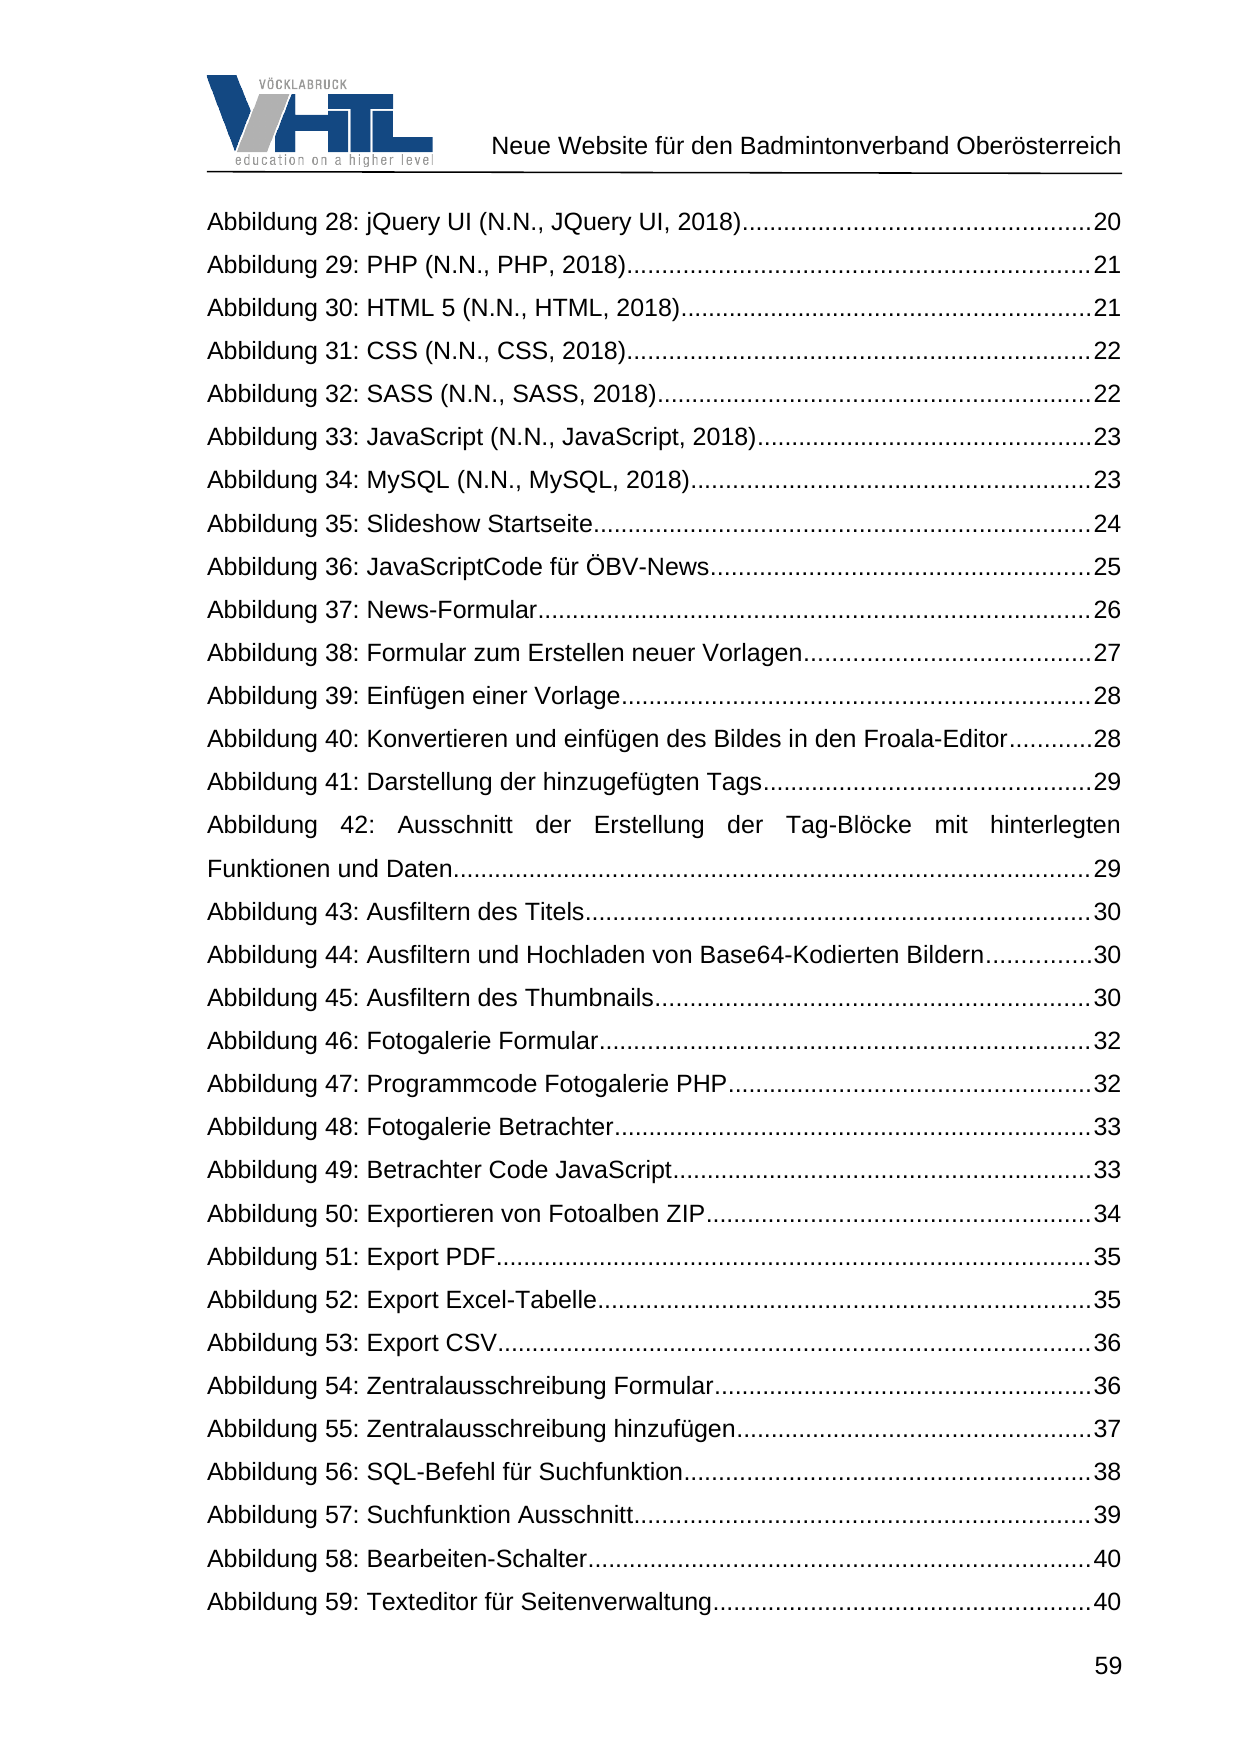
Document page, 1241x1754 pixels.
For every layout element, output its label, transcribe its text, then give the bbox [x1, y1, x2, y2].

text Abbildung 52: Export Excel-Tabelle 35 [207, 1285, 1122, 1314]
text Abbildung 30: HTML 5 (N.N., HTML, 2018) 21 [207, 293, 1122, 322]
text Abbildung 49: Betrachter Code JavaScript 33 [207, 1156, 1122, 1184]
text Abbildung 48: Fotogalerie Betrachter 33 [207, 1112, 1122, 1141]
text Abbildung 46: Fotogalerie Formular 32 [207, 1026, 1122, 1055]
text Abbildung 50: Exportieren von Fotoalben ZIP 34 [207, 1199, 1122, 1227]
text Abbildung 37: News-Formular 26 [207, 595, 1122, 624]
text Abbildung 41: Darstellung der hinzugefügten Tags 29 [207, 767, 1122, 796]
text Abbildung 42: Ausschnitt der Erstellung der Tag-Blöcke mit hinterlegten Funktionen und Daten 29 [207, 811, 1122, 882]
text Abbildung 35: Slideshow Startseite 24 [207, 509, 1122, 537]
text Abbildung 58: Bearbeiten-Schalter 40 [207, 1544, 1122, 1572]
text Abbildung 36: JavaScriptCode für ÖBV-News 25 [207, 552, 1122, 581]
text Abbildung 29: PHP (N.N., PHP, 2018) 21 [207, 250, 1122, 279]
text Abbildung 47: Programmcode Fotogalerie PHP 32 [207, 1069, 1122, 1098]
text Abbildung 40: Konvertieren und einfügen des Bildes in den Froala-Editor 28 [207, 724, 1122, 753]
text Abbildung 54: Zentralausschreibung Formular 36 [207, 1371, 1122, 1400]
text Abbildung 33: JavaScript (N.N., JavaScript, 2018) 23 [207, 422, 1122, 451]
picture [206, 75, 433, 167]
text Abbildung 57: Suchfunktion Ausschnitt 39 [207, 1501, 1122, 1529]
text Abbildung 44: Ausfiltern und Hochladen von Base64-Kodierten Bildern 30 [207, 940, 1122, 969]
text Abbildung 55: Zentralausschreibung hinzufügen 37 [207, 1414, 1122, 1443]
text Abbildung 56: SQL-Befehl für Suchfunktion 38 [207, 1457, 1122, 1486]
text Abbildung 28: jQuery UI (N.N., JQuery UI, 2018) 20 [207, 207, 1122, 236]
text Abbildung 38: Formular zum Erstellen neuer Vorlagen 27 [207, 638, 1122, 667]
text Abbildung 39: Einfügen einer Vorlage 28 [207, 681, 1122, 710]
text Abbildung 34: MySQL (N.N., MySQL, 2018) 23 [207, 466, 1122, 494]
text Abbildung 31: CSS (N.N., CSS, 2018) 22 [207, 336, 1122, 365]
text Abbildung 43: Ausfiltern des Titels 30 [207, 897, 1122, 926]
text Abbildung 59: Texteditor für Seitenverwaltung 40 [207, 1587, 1122, 1616]
text Abbildung 45: Ausfiltern des Thumbnails 30 [207, 983, 1122, 1012]
text Abbildung 51: Export PDF 35 [207, 1242, 1122, 1271]
text Abbildung 32: SASS (N.N., SASS, 2018) 22 [207, 379, 1122, 408]
text Abbildung 53: Export CSV 36 [207, 1328, 1122, 1357]
